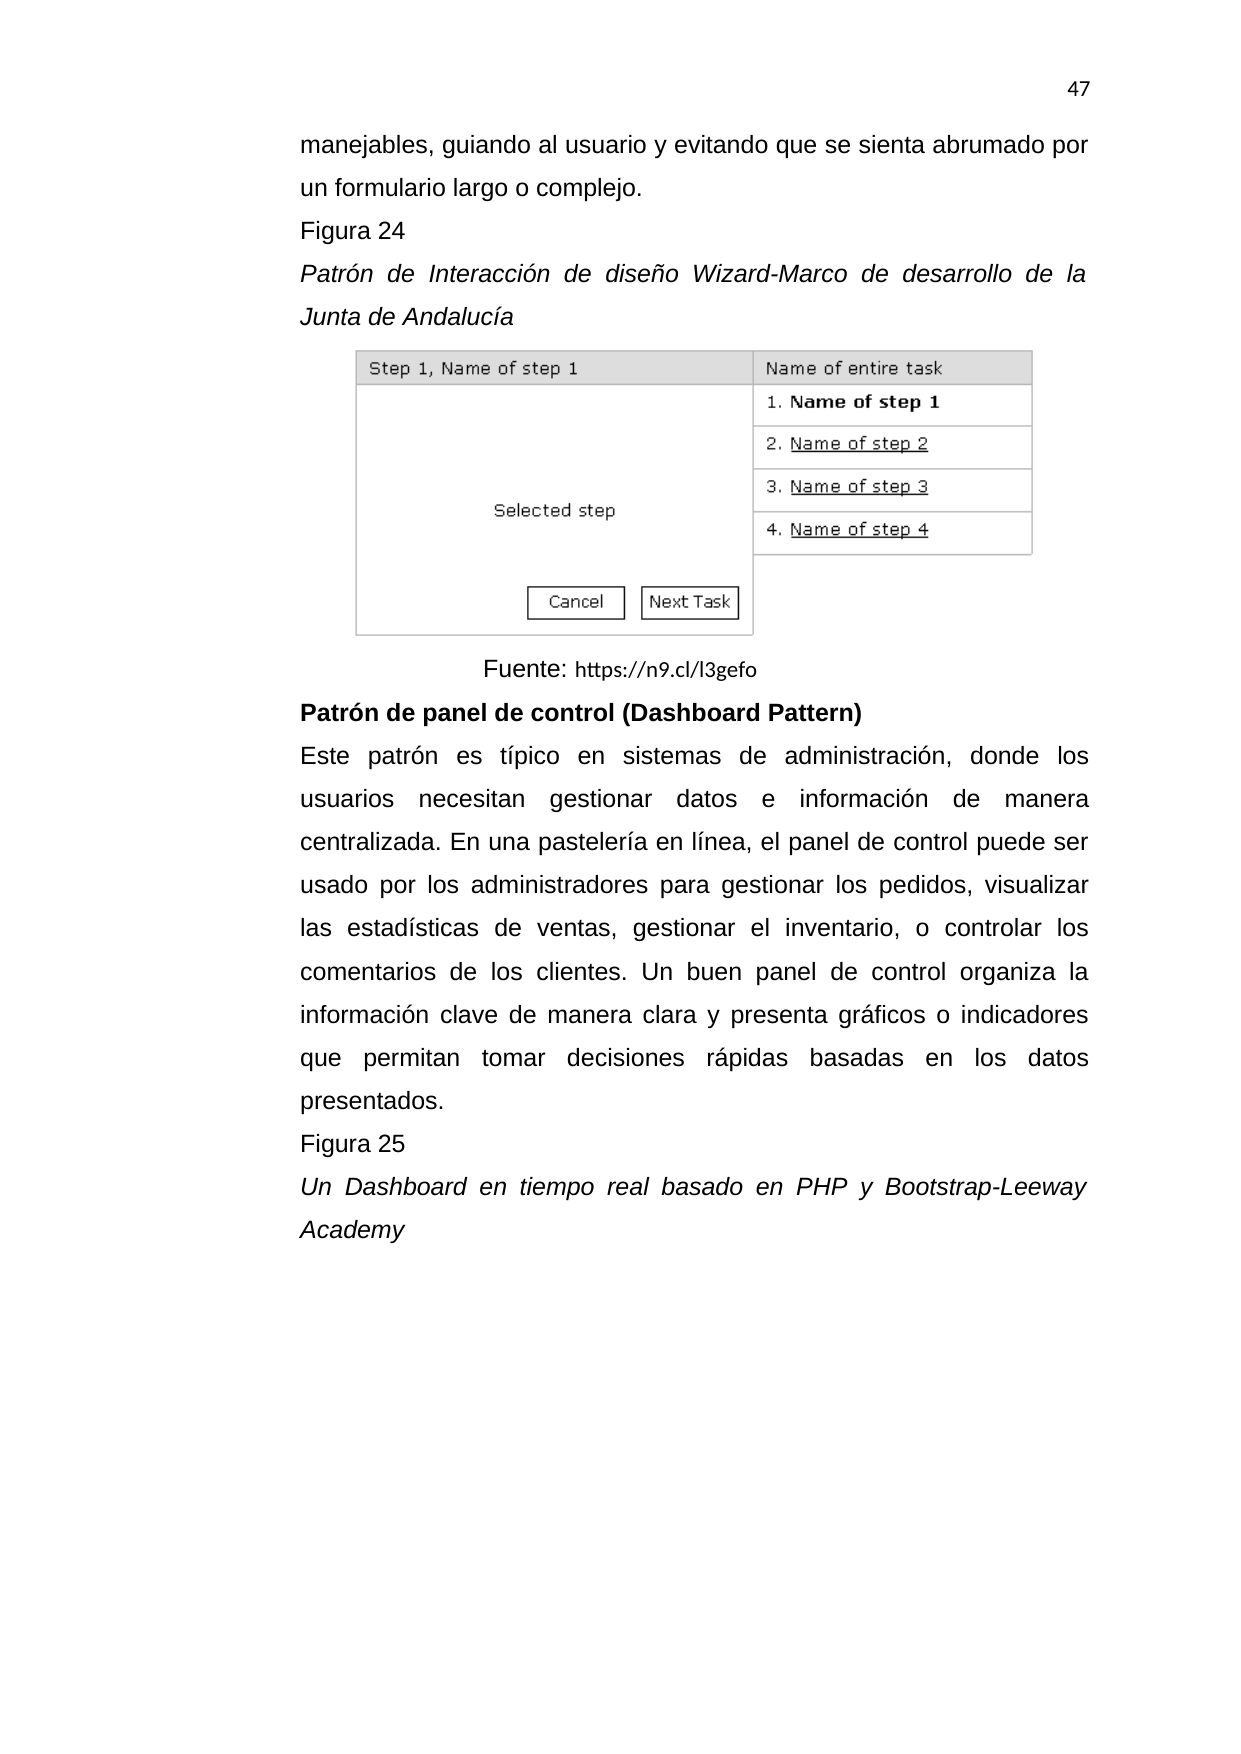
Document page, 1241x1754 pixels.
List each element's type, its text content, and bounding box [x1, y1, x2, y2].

picture [353, 345, 1037, 640]
list Figura 25 [300, 1129, 1090, 1158]
list Un Dashboard en tiempo real basado en PHP y Bootstrap-Leeway Academy [300, 1172, 1090, 1244]
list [300, 130, 1090, 202]
list Este patrón es típico en sistemas de administración, donde los usuarios necesitan gestionar datos e información de manera centralizada. En una pastelería en línea, el panel de control puede ser usado por los administradores para gestionar los pedidos, visualizar las estadísticas de ventas, gestionar el inventario, o controlar los comentarios de los clientes. Un buen panel de control organiza la información clave de manera clara y presenta gráficos o indicadores que permitan tomar decisiones rápidas basadas en los datos presentados. [300, 741, 1090, 1114]
list Fuente: https://n9.cl/l3gefo [150, 654, 1090, 683]
list Figura 24 [300, 216, 1090, 245]
list Patrón de Interacción de diseño Wizard-Marco de desarrollo de la Junta de Andalucía [300, 259, 1090, 331]
list Patrón de panel de control (Dashboard Pattern) [300, 698, 1090, 726]
